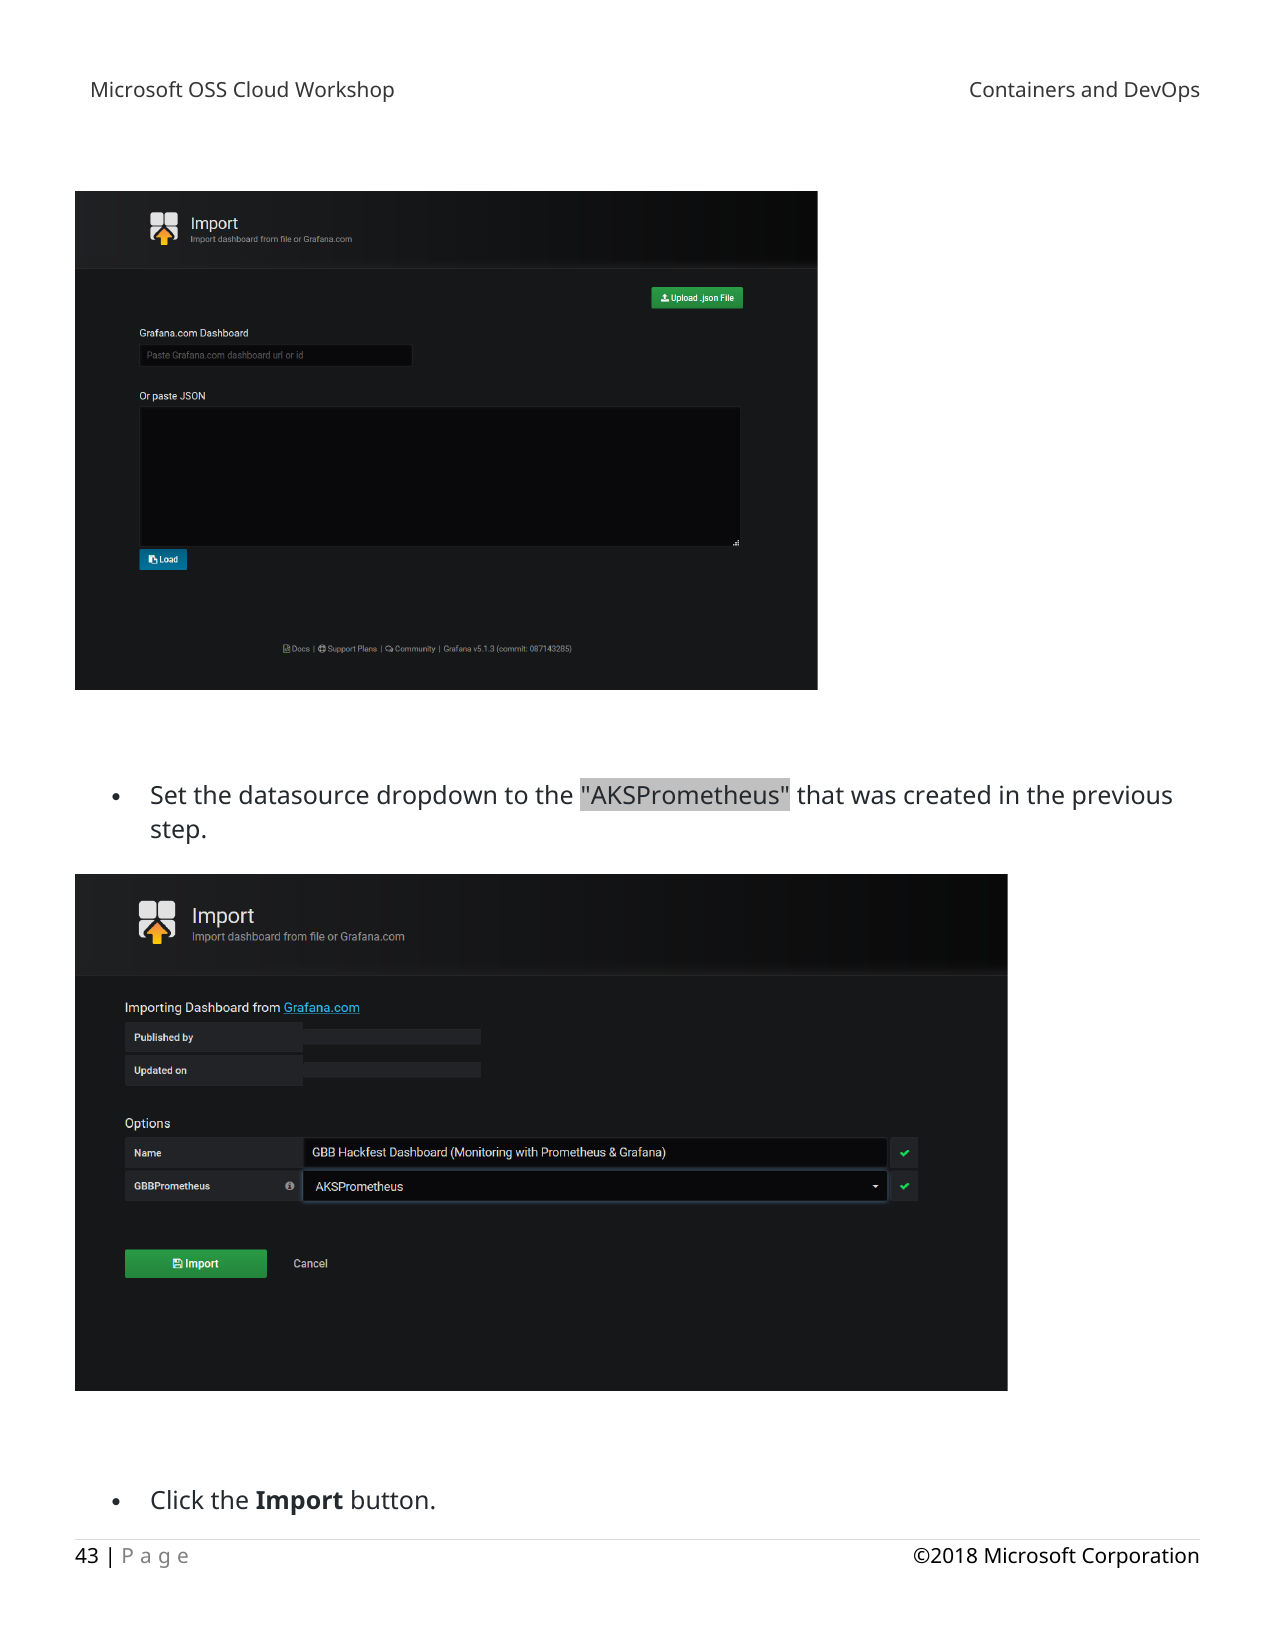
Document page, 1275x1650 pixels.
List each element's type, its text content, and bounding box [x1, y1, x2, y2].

list Click the Import button. [112, 1483, 1200, 1517]
picture [75, 191, 818, 690]
picture [75, 874, 1008, 1391]
list Set the datasource dropdown to the "AKSPrometheus" that was created in the previous step. [112, 777, 1200, 846]
